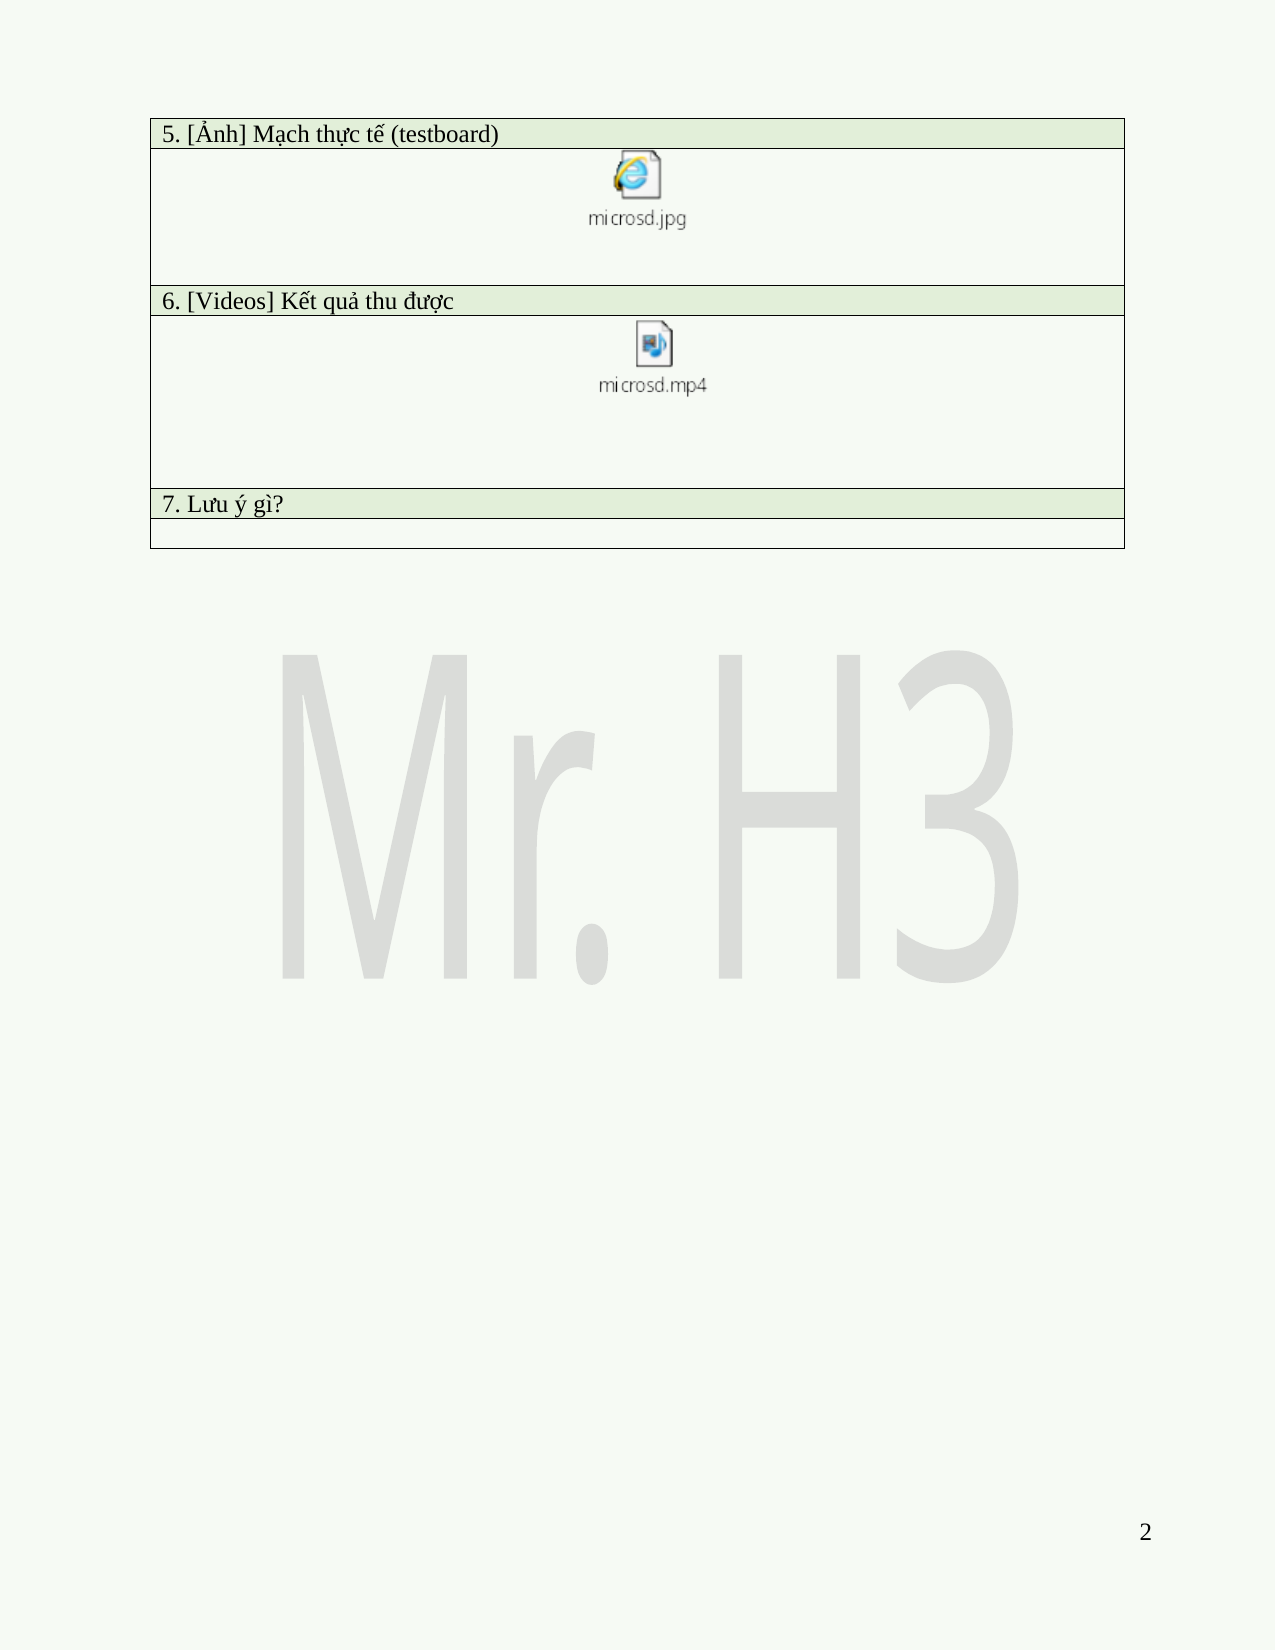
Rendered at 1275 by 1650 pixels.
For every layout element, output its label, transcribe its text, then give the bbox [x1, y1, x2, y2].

table_cell [151, 149, 1124, 285]
table_cell 7. Lưu ý gì? [151, 489, 1124, 518]
table_cell 6. [Videos] Kết quả thu được [151, 286, 1124, 315]
table_header 5. [Ảnh] Mạch thực tế (testboard) [151, 119, 1124, 148]
table_cell [151, 316, 1124, 488]
table_cell [151, 519, 1124, 548]
